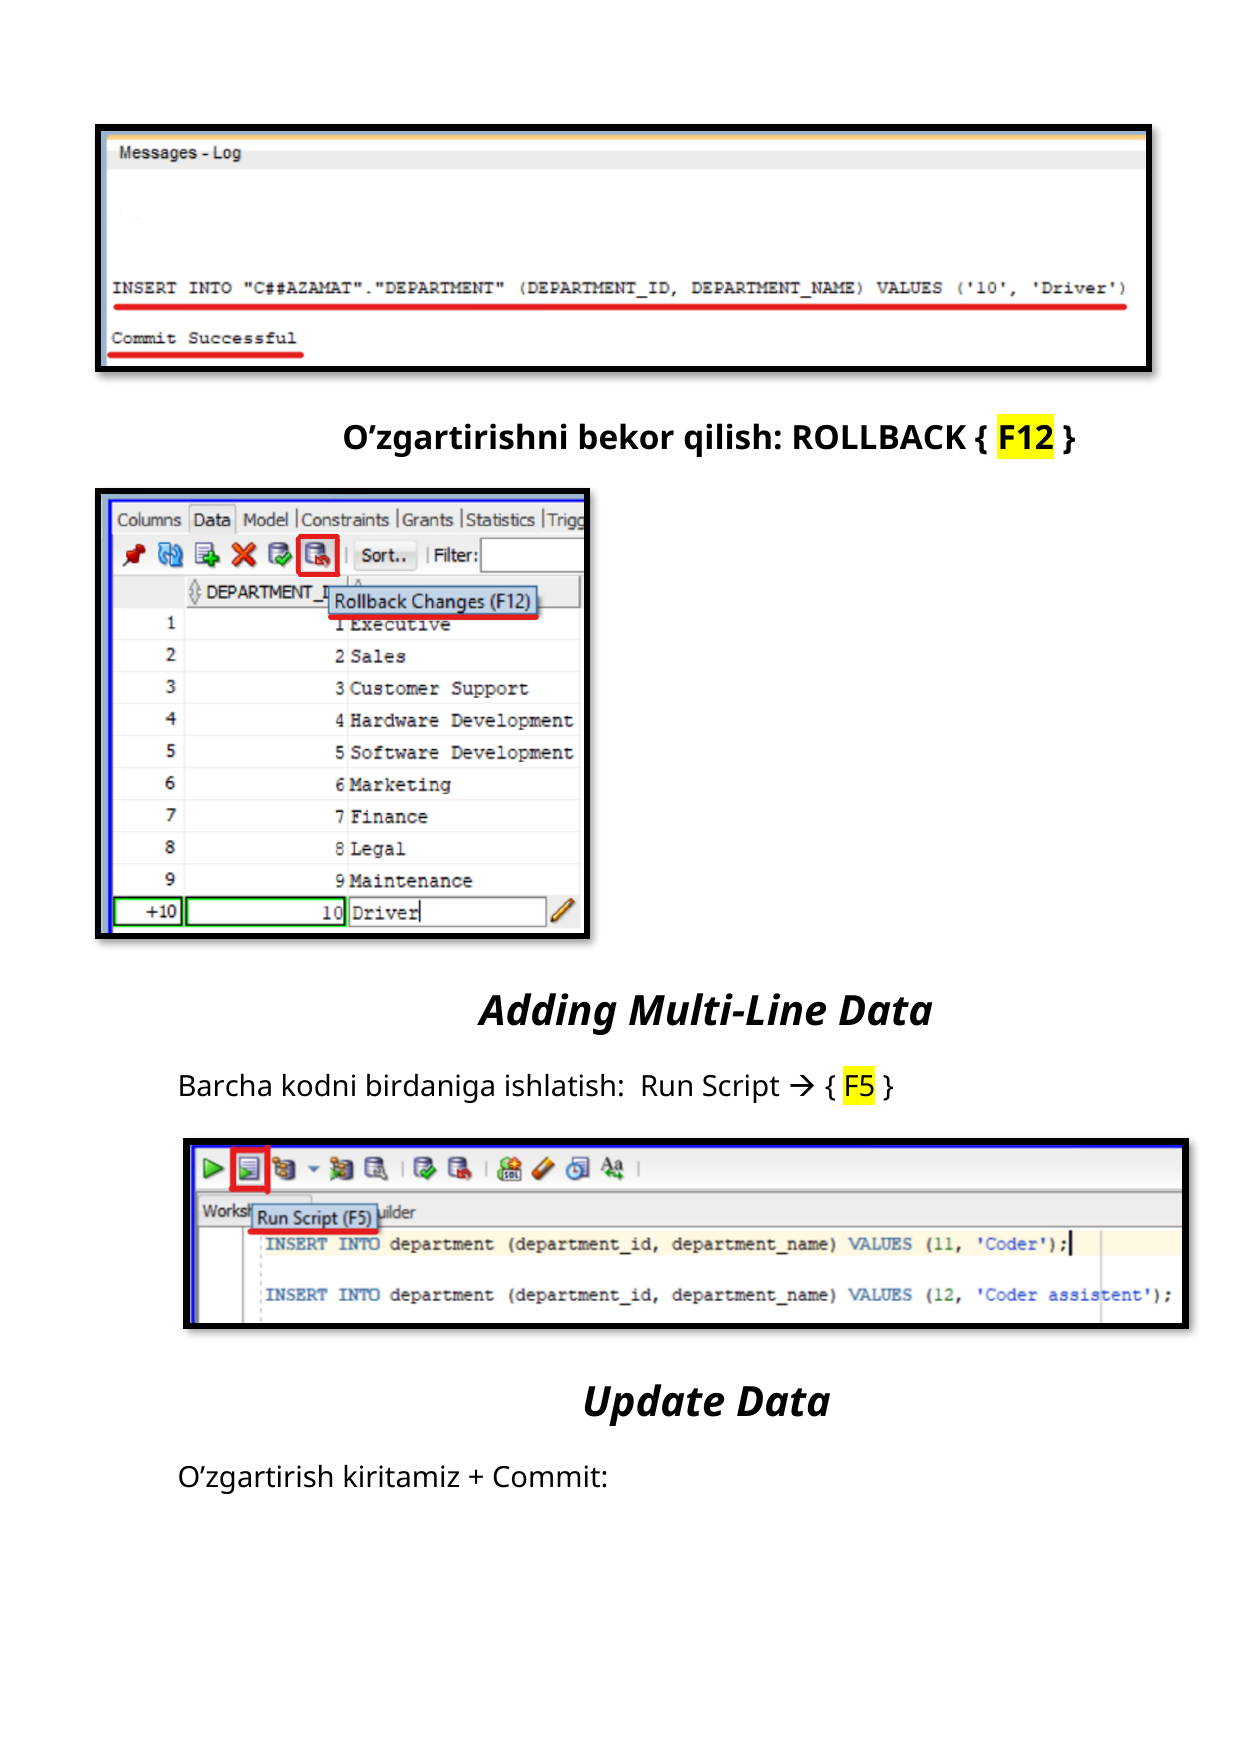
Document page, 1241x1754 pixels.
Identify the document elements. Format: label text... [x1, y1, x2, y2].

picture [101, 131, 1146, 366]
subtitle Adding Multi-Line Data [177, 981, 1240, 1037]
picture [190, 1145, 1182, 1323]
picture [101, 494, 584, 933]
subtitle O’zgartirishni bekor qilish: ROLLBACK { F12 } [177, 414, 997, 459]
subtitle O’zgartirishni bekor qilish: ROLLBACK { F12 } [1054, 414, 1240, 459]
subtitle Update Data [177, 1372, 1240, 1428]
text Barcha kodni birdaniga ishlatish: Run Script { F5 } [177, 1066, 843, 1105]
text Barcha kodni birdaniga ishlatish: Run Script { F5 } [875, 1066, 1240, 1105]
text O’zgartirish kiritamiz + Commit: [177, 1457, 1240, 1496]
